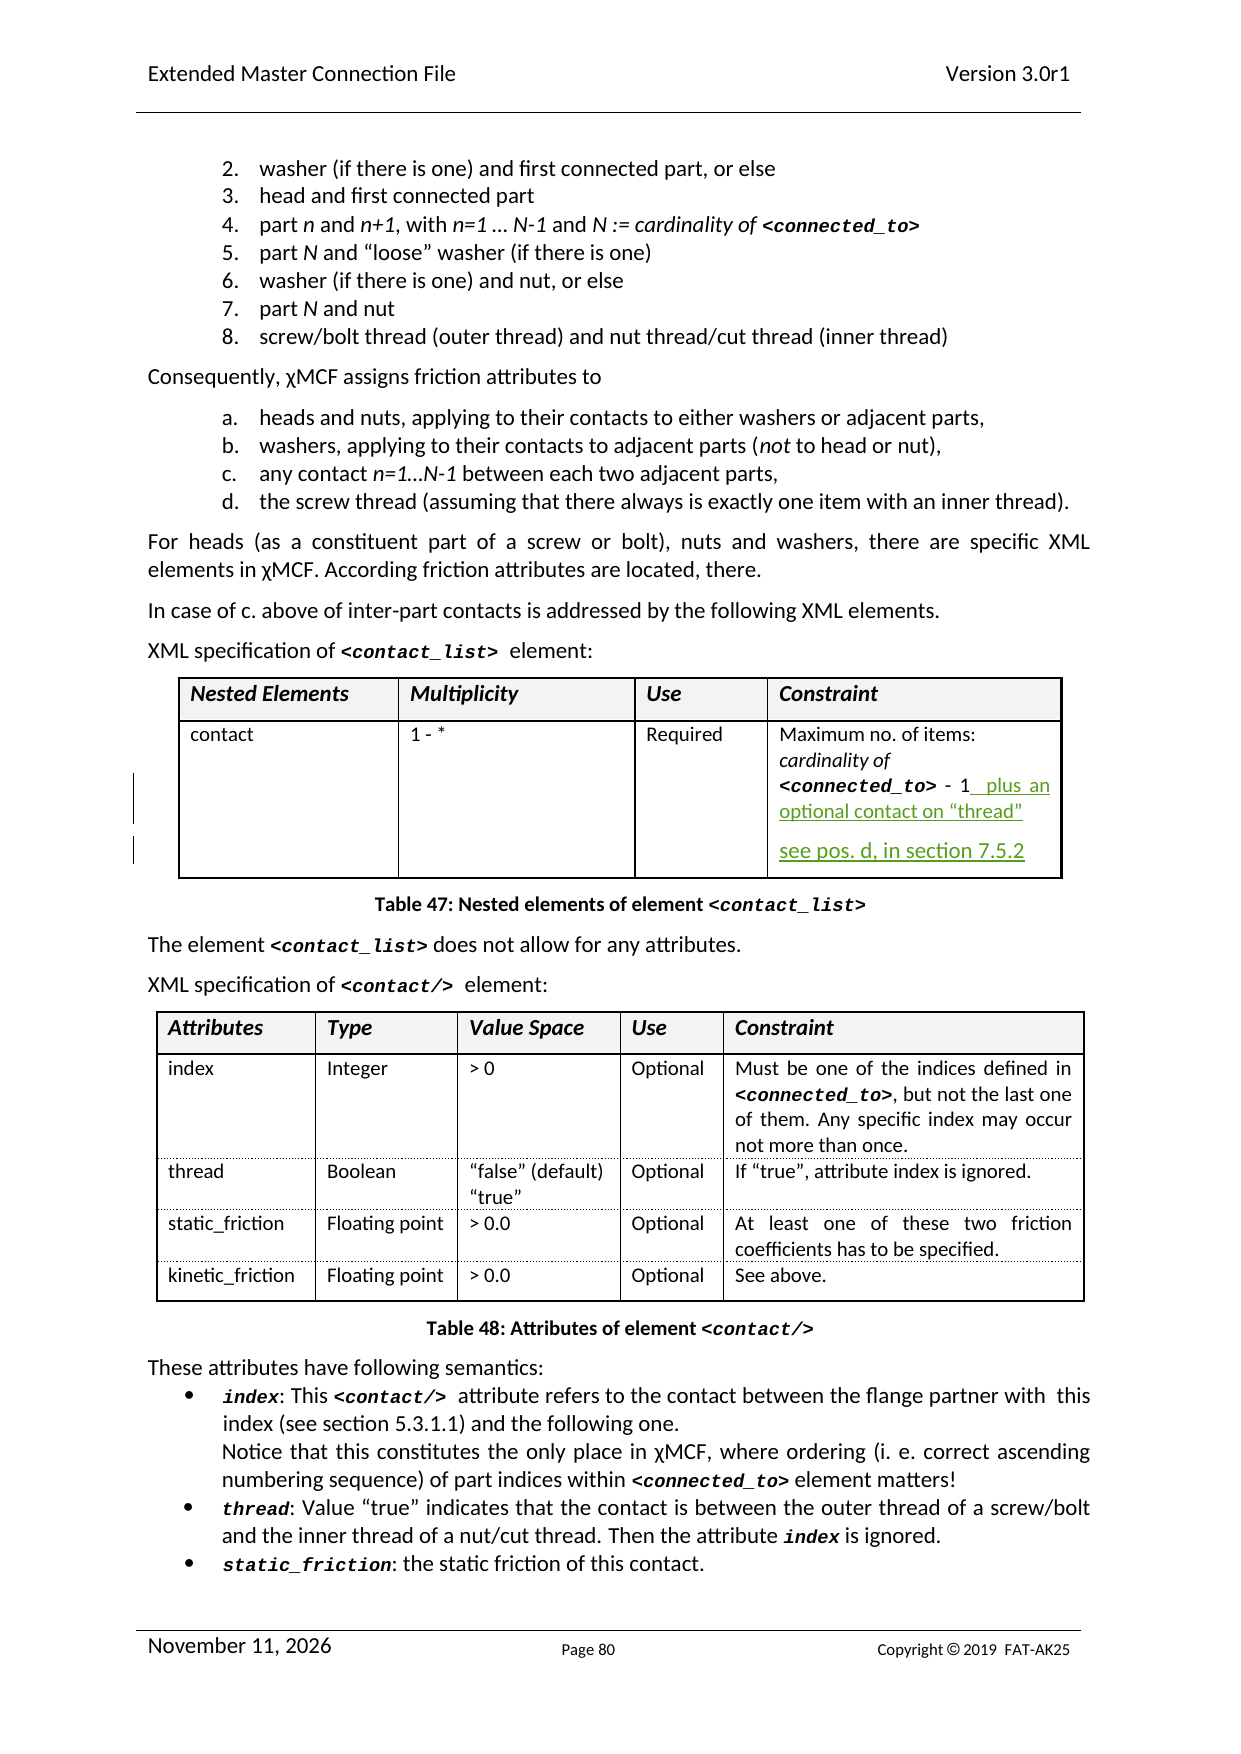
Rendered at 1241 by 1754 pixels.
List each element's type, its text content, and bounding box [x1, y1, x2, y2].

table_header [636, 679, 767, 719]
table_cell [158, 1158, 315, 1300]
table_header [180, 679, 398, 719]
text XML specification of <contact_list> element: [148, 636, 1092, 664]
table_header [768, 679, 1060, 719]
text The element <contact_list> does not allow for any attributes. [148, 930, 1092, 958]
list washers, applying to their contacts to adjacent parts (not to head or nut), [222, 431, 1092, 459]
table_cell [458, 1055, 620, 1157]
text Notice that this constitutes the only place in χMCF, where ordering (i. e. correct ascending numbering sequence) of part indices within <connected_to> element matters! [222, 1437, 1092, 1493]
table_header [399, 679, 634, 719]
list head and first connected part [222, 182, 1092, 210]
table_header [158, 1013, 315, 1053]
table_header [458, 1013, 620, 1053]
text In case of c. above of inter-part contacts is addressed by the following XML elements. [148, 596, 1092, 624]
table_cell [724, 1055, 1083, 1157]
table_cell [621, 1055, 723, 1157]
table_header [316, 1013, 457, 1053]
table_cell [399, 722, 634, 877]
text Table 47: Nested elements of element <contact_list> [148, 891, 1092, 917]
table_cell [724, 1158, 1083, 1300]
list index: This <contact/> attribute refers to the contact between the flange partner with this index (see section 5.3.1.1) and the following one. [185, 1381, 1092, 1437]
text XML specification of <contact/> element: [148, 970, 1092, 998]
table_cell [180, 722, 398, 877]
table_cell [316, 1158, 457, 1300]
list screw/bolt thread (outer thread) and nut thread/cut thread (inner thread) [222, 322, 1092, 350]
list part N and nut [222, 294, 1092, 322]
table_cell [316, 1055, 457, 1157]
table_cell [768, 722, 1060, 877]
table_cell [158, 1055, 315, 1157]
list part n and n+1, with n=1 … N-1 and N := cardinality of <connected_to> [222, 210, 1092, 238]
text Consequently, χMCF assigns friction attributes to [148, 362, 1092, 390]
list part N and “loose” washer (if there is one) [222, 238, 1092, 266]
text These attributes have following semantics: [148, 1353, 1092, 1381]
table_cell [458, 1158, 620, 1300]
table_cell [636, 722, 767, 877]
text For heads (as a constituent part of a screw or bolt), nuts and washers, there are specific XML elements in χMCF. According friction attributes are located, there. [148, 527, 1092, 583]
list washer (if there is one) and first connected part, or else [222, 154, 1092, 182]
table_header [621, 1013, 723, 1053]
list heads and nuts, applying to their contacts to either washers or adjacent parts, [222, 403, 1092, 431]
list thread: Value “true” indicates that the contact is between the outer thread of a screw/bolt and the inner thread of a nut/cut thread. Then the attribute index is ignored. [184, 1493, 1092, 1549]
list any contact n=1…N-1 between each two adjacent parts, [222, 459, 1092, 487]
text Table 48: Attributes of element <contact/> [148, 1315, 1092, 1341]
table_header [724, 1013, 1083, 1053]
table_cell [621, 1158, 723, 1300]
list washer (if there is one) and nut, or else [222, 266, 1092, 294]
list static_friction: the static friction of this contact. [185, 1549, 1092, 1577]
list the screw thread (assuming that there always is exactly one item with an inner thread). [222, 487, 1092, 515]
